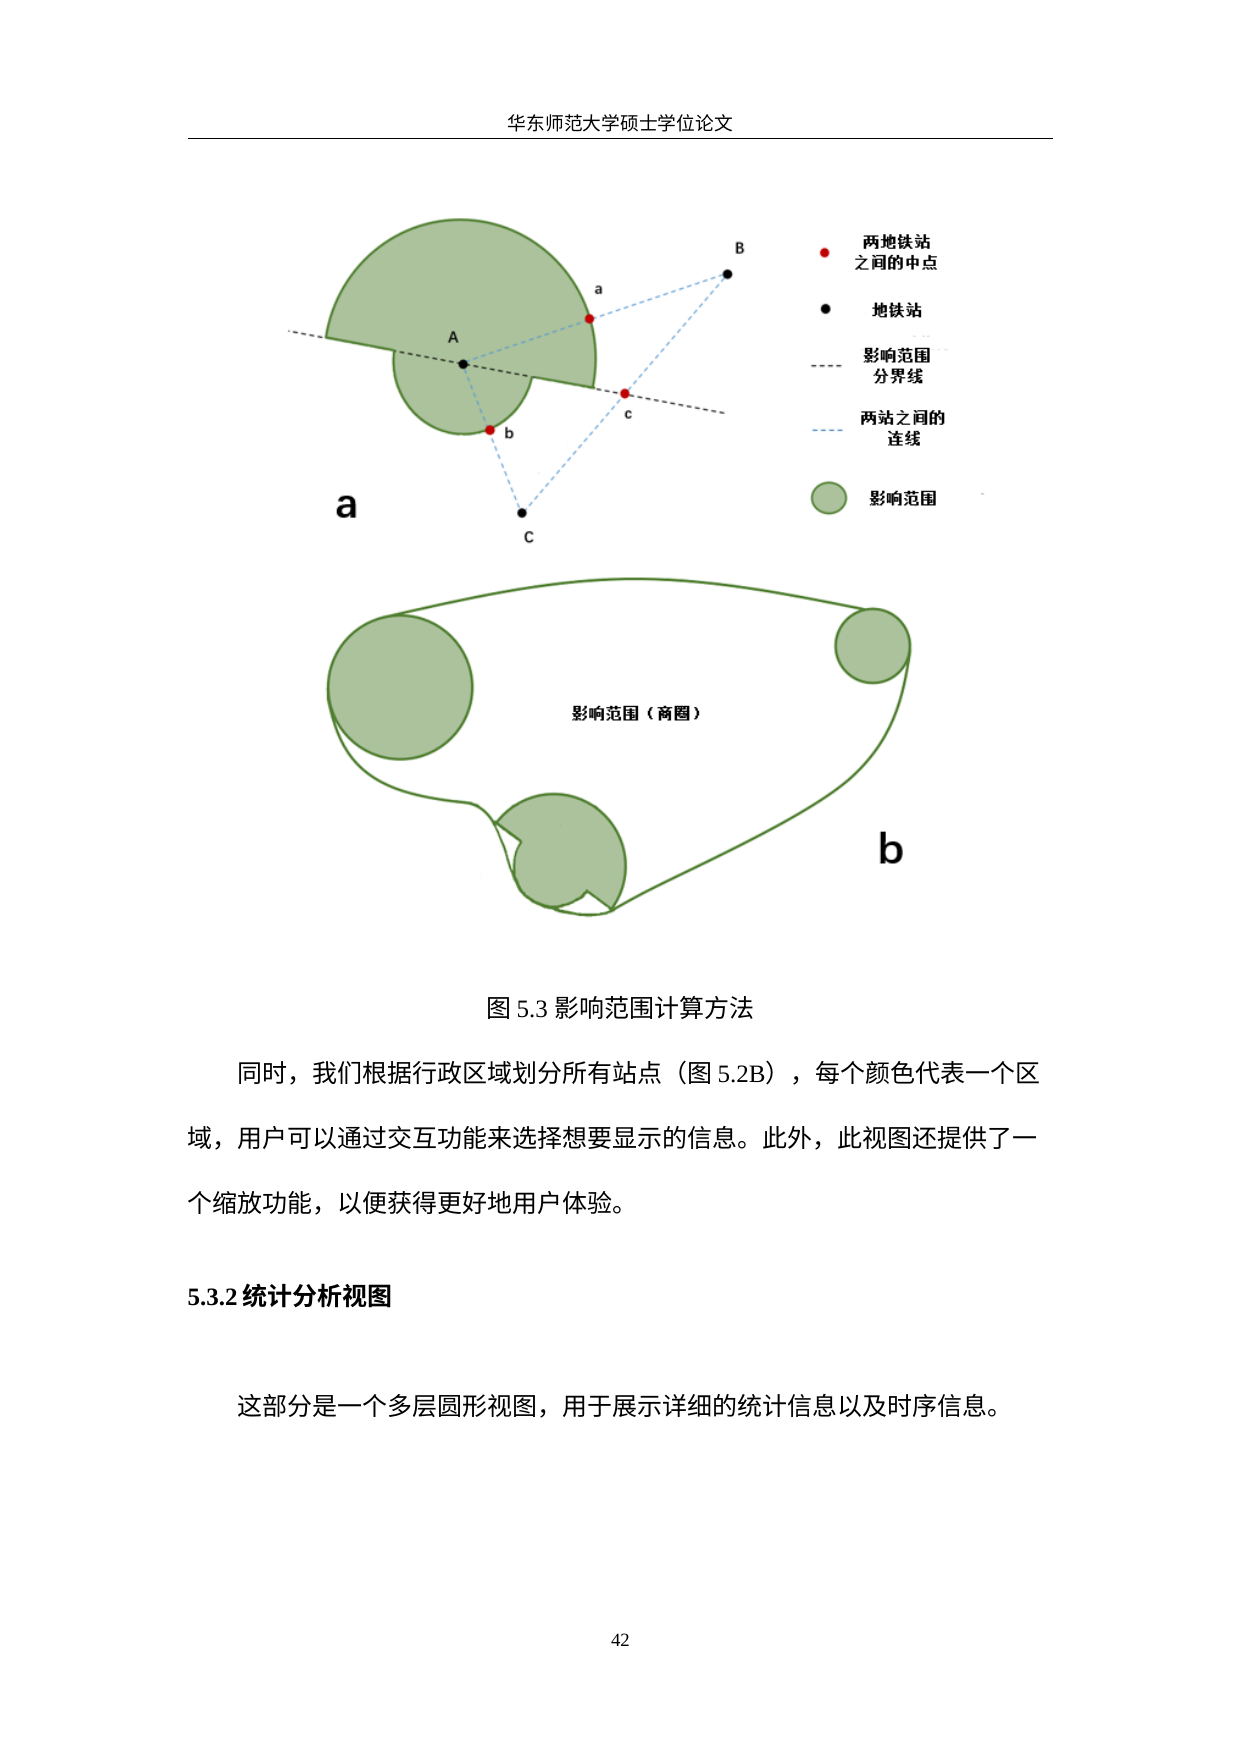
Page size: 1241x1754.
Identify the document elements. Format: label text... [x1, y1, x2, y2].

text 这部分是一个多层圆形视图，用于展示详细的统计信息以及时序信息。 [187, 1372, 1053, 1437]
text 图5.3 影响范围计算方法 [187, 974, 1053, 1039]
text 同时，我们根据行政区域划分所有站点（图5.2B），每个颜色代表一个区域，用户可以通过交互功能来选择想要显示的信息。此外，此视图还提供了一个缩放功能，以便获得更好地用户体验。 [187, 1039, 1053, 1234]
picture [221, 161, 1020, 954]
text 5.3.2统计分析视图 [187, 1262, 1053, 1327]
